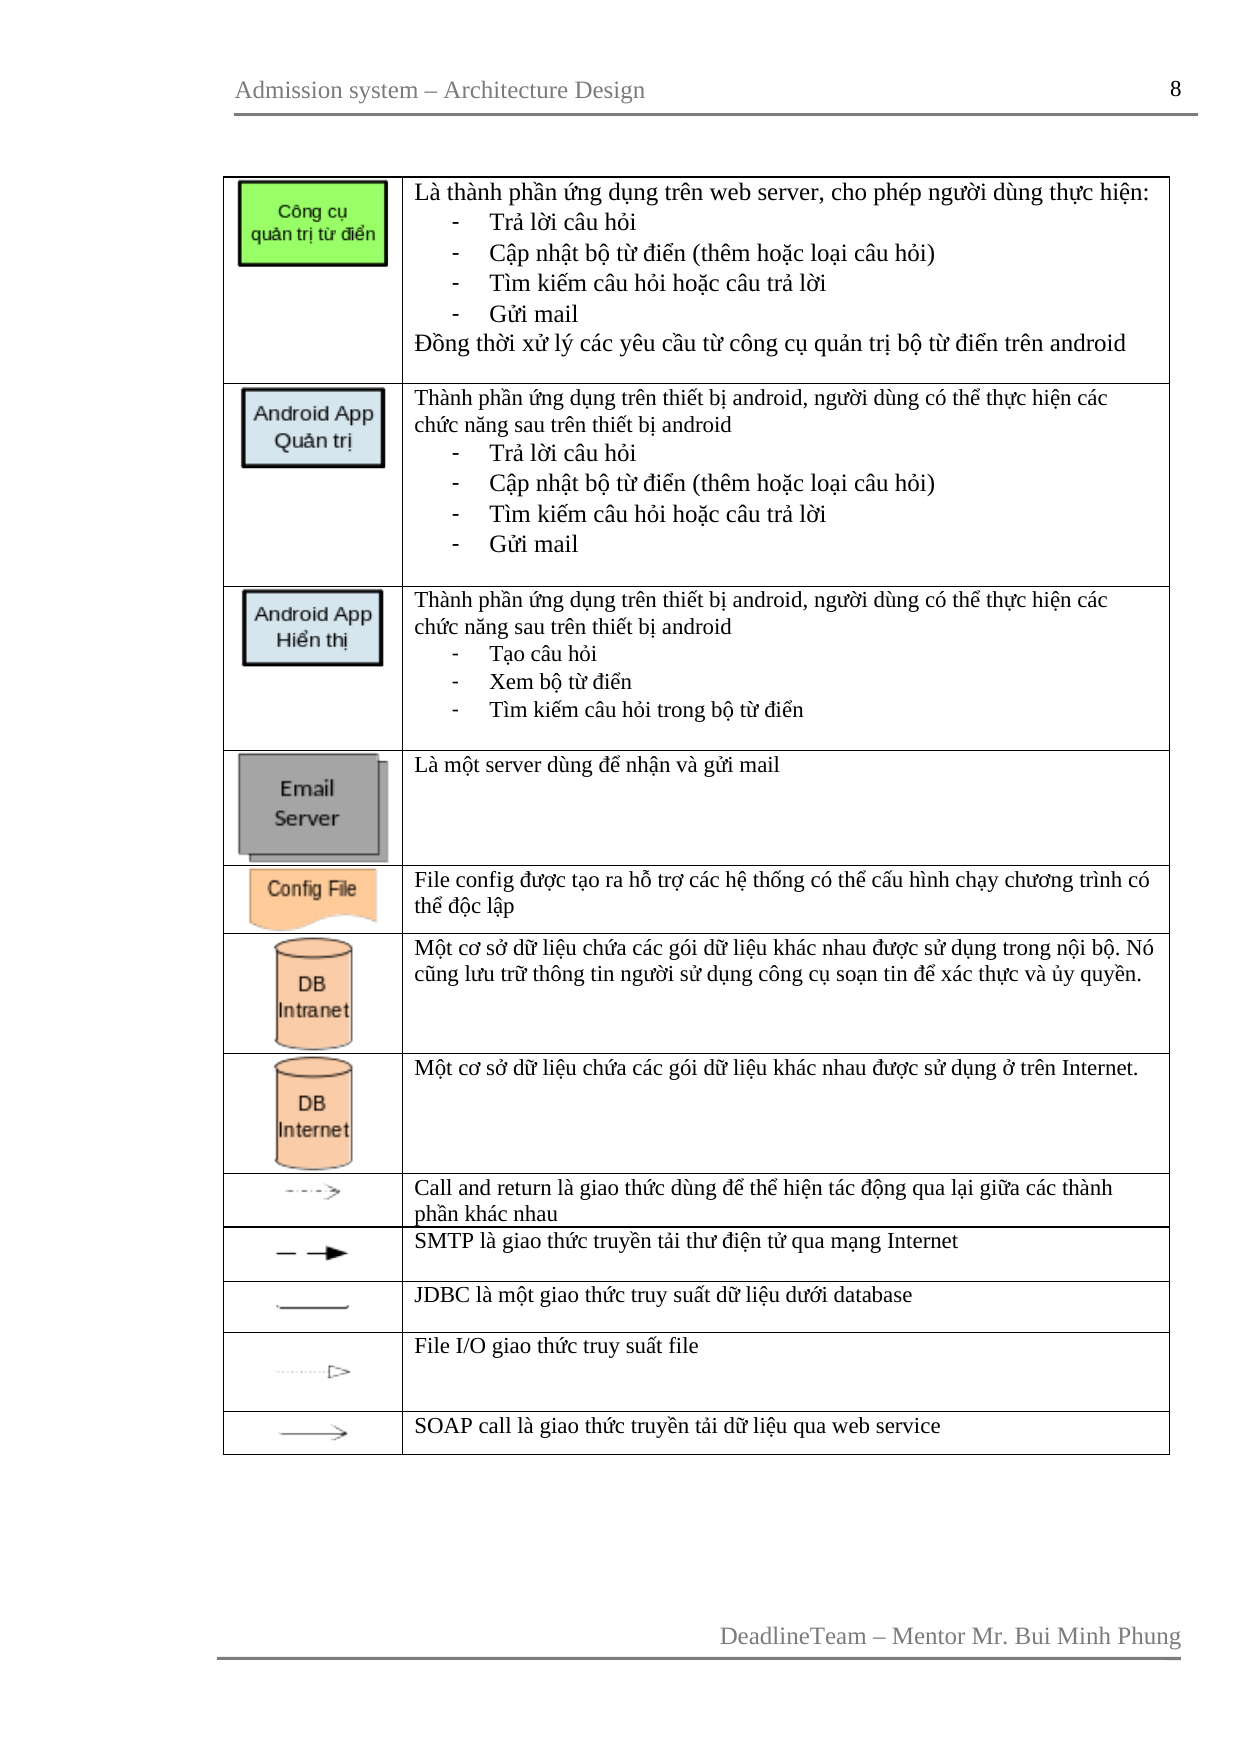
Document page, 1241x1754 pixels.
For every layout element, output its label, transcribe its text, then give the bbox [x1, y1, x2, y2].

table_cell JDBC là một giao thức truy suất dữ liệu dưới database [403, 1282, 1169, 1332]
table_cell [224, 751, 402, 865]
table_cell Là một server dùng để nhận và gửi mail [403, 751, 1169, 865]
table_cell [224, 178, 402, 383]
table_cell SOAP call là giao thức truyền tải dữ liệu qua web service [403, 1412, 1169, 1454]
table_cell [224, 1228, 402, 1281]
table_cell File I/O giao thức truy suất file [403, 1333, 1169, 1411]
table_cell [224, 587, 402, 750]
table_cell [224, 1282, 402, 1332]
table_cell [224, 934, 402, 1053]
table_cell Thành phần ứng dụng trên thiết bị android, người dùng có thể thực hiện các chức năng sau trên thiết bị android Tạo câu hỏi Xem bộ từ điển Tìm kiếm câu hỏi trong bộ từ điển [403, 587, 1169, 750]
table_cell [224, 1412, 402, 1454]
table_cell SMTP là giao thức truyền tải thư điện tử qua mạng Internet [403, 1228, 1169, 1281]
table_cell [224, 866, 402, 933]
table_cell Call and return là giao thức dùng để thể hiện tác động qua lại giữa các thành phần khác nhau [403, 1174, 1169, 1226]
table_cell Là thành phần ứng dụng trên web server, cho phép người dùng thực hiện: Trả lời câu hỏi Cập nhật bộ từ điển (thêm hoặc loại câu hỏi) Tìm kiếm câu hỏi hoặc câu trả lời Gửi mail Đồng thời xử lý các yêu cầu từ công cụ quản trị bộ từ điển trên android [403, 178, 1169, 383]
table_cell File config được tạo ra hỗ trợ các hệ thống có thể cấu hình chạy chương trình có thể độc lập [403, 866, 1169, 933]
table_cell [224, 1174, 402, 1226]
table_cell Thành phần ứng dụng trên thiết bị android, người dùng có thể thực hiện các chức năng sau trên thiết bị android Trả lời câu hỏi Cập nhật bộ từ điển (thêm hoặc loại câu hỏi) Tìm kiếm câu hỏi hoặc câu trả lời Gửi mail [403, 384, 1169, 586]
table_cell Một cơ sở dữ liệu chứa các gói dữ liệu khác nhau được sử dụng trong nội bộ. Nó cũng lưu trữ thông tin người sử dụng công cụ soạn tin để xác thực và ủy quyền. [403, 934, 1169, 1053]
table_cell [224, 384, 402, 586]
table_cell [224, 1333, 402, 1411]
table_cell [224, 1054, 402, 1173]
table_cell Một cơ sở dữ liệu chứa các gói dữ liệu khác nhau được sử dụng ở trên Internet. [403, 1054, 1169, 1173]
